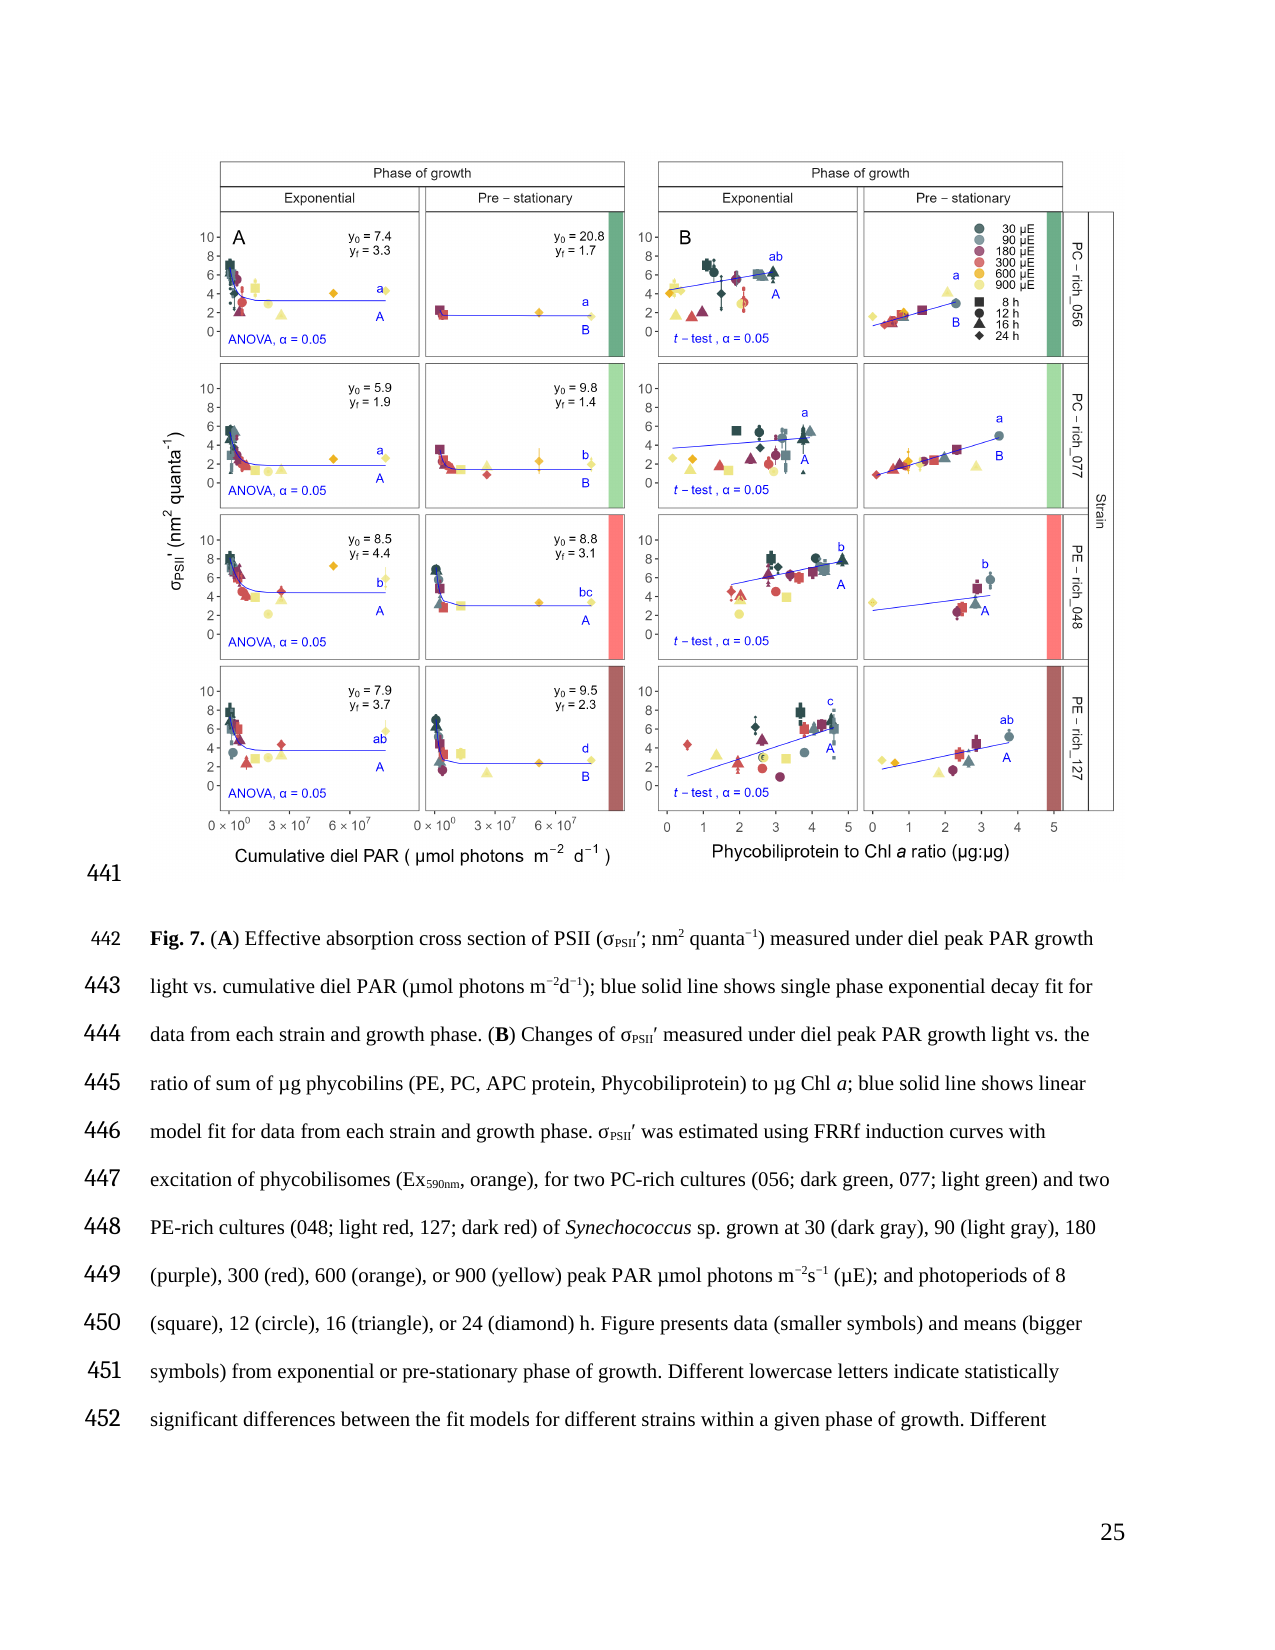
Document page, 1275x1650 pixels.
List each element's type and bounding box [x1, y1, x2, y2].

picture [150, 150, 1125, 882]
text [150, 926, 1125, 1431]
